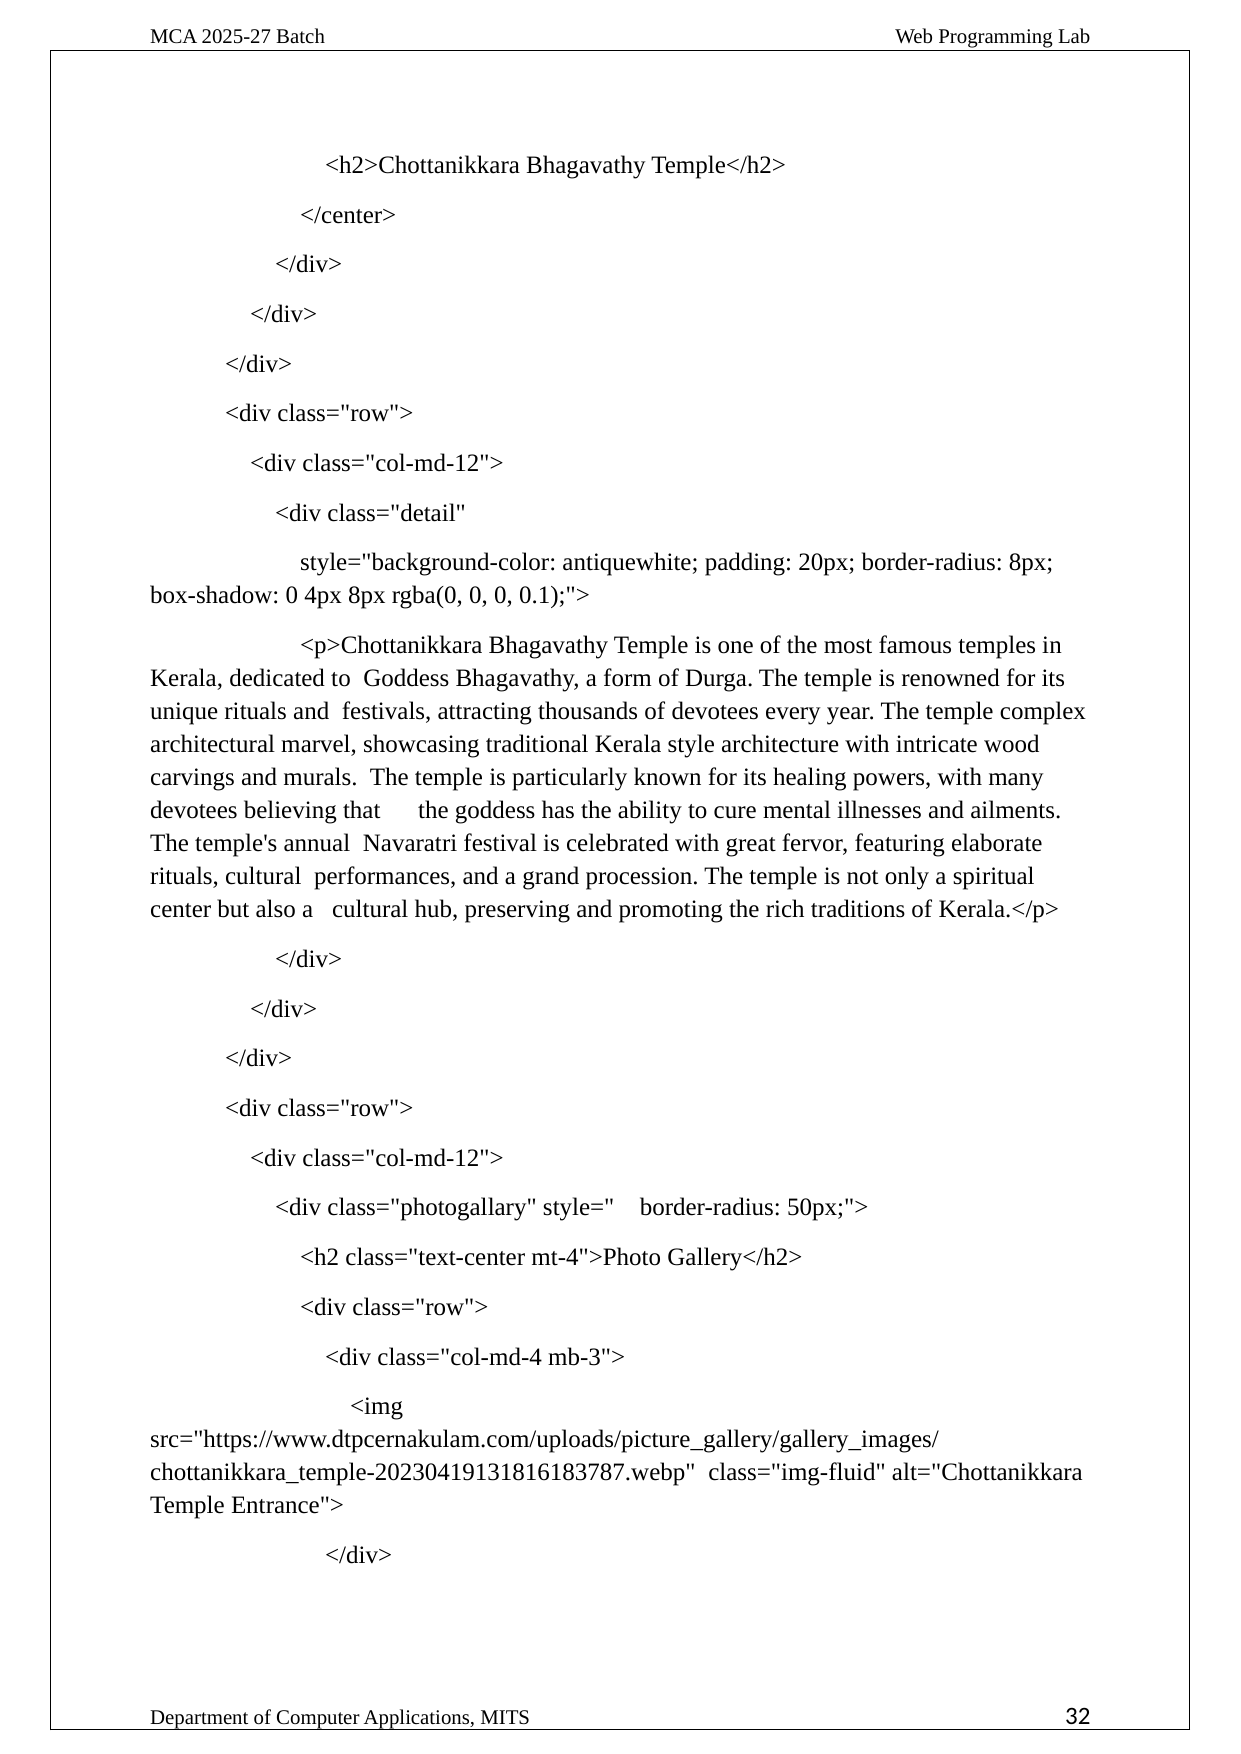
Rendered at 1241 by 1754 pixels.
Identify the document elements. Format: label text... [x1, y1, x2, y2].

text </div> [150, 994, 1090, 1022]
text </div> [150, 349, 1090, 377]
text <h2>Chottanikkara Bhagavathy Temple</h2> [150, 150, 1090, 179]
text </center> [150, 200, 1090, 228]
text <div class="col-md-12"> [150, 1143, 1090, 1172]
text </div> [150, 1043, 1090, 1072]
text style="background-color: antiquewhite; padding: 20px; border-radius: 8px; box-shadow: 0 4px 8px rgba(0, 0, 0, 0.1);"> [150, 547, 1090, 609]
text <h2 class="text-center mt-4">Photo Gallery</h2> [150, 1242, 1090, 1271]
text </div> [150, 944, 1090, 973]
text <div class="photogallary" style=" border-radius: 50px;"> [150, 1192, 1090, 1221]
text <img src="https://www.dtpcernakulam.com/uploads/picture_gallery/gallery_images/chottanikkara_temple-20230419131816183787.webp" class="img-fluid" alt="Chottanikkara Temple Entrance"> [150, 1391, 1090, 1519]
text <div class="col-md-4 mb-3"> [150, 1342, 1090, 1370]
text <div class="row"> [150, 1292, 1090, 1321]
text <div class="row"> [150, 398, 1090, 427]
text </div> [150, 249, 1090, 278]
text <div class="row"> [150, 1093, 1090, 1122]
text <p>Chottanikkara Bhagavathy Temple is one of the most famous temples in Kerala, dedicated to Goddess Bhagavathy, a form of Durga. The temple is renowned for its unique rituals and festivals, attracting thousands of devotees every year. The temple complex architectural marvel, showcasing traditional Kerala style architecture with intricate wood carvings and murals. The temple is particularly known for its healing powers, with many devotees believing that the goddess has the ability to cure mental illnesses and ailments. The temple's annual Navaratri festival is celebrated with great fervor, featuring elaborate rituals, cultural performances, and a grand procession. The temple is not only a spiritual center but also a cultural hub, preserving and promoting the rich traditions of Kerala.</p> [150, 630, 1090, 923]
text </div> [150, 299, 1090, 328]
text <div class="col-md-12"> [150, 448, 1090, 477]
text <div class="detail" [150, 498, 1090, 527]
text </div> [150, 1540, 1090, 1569]
